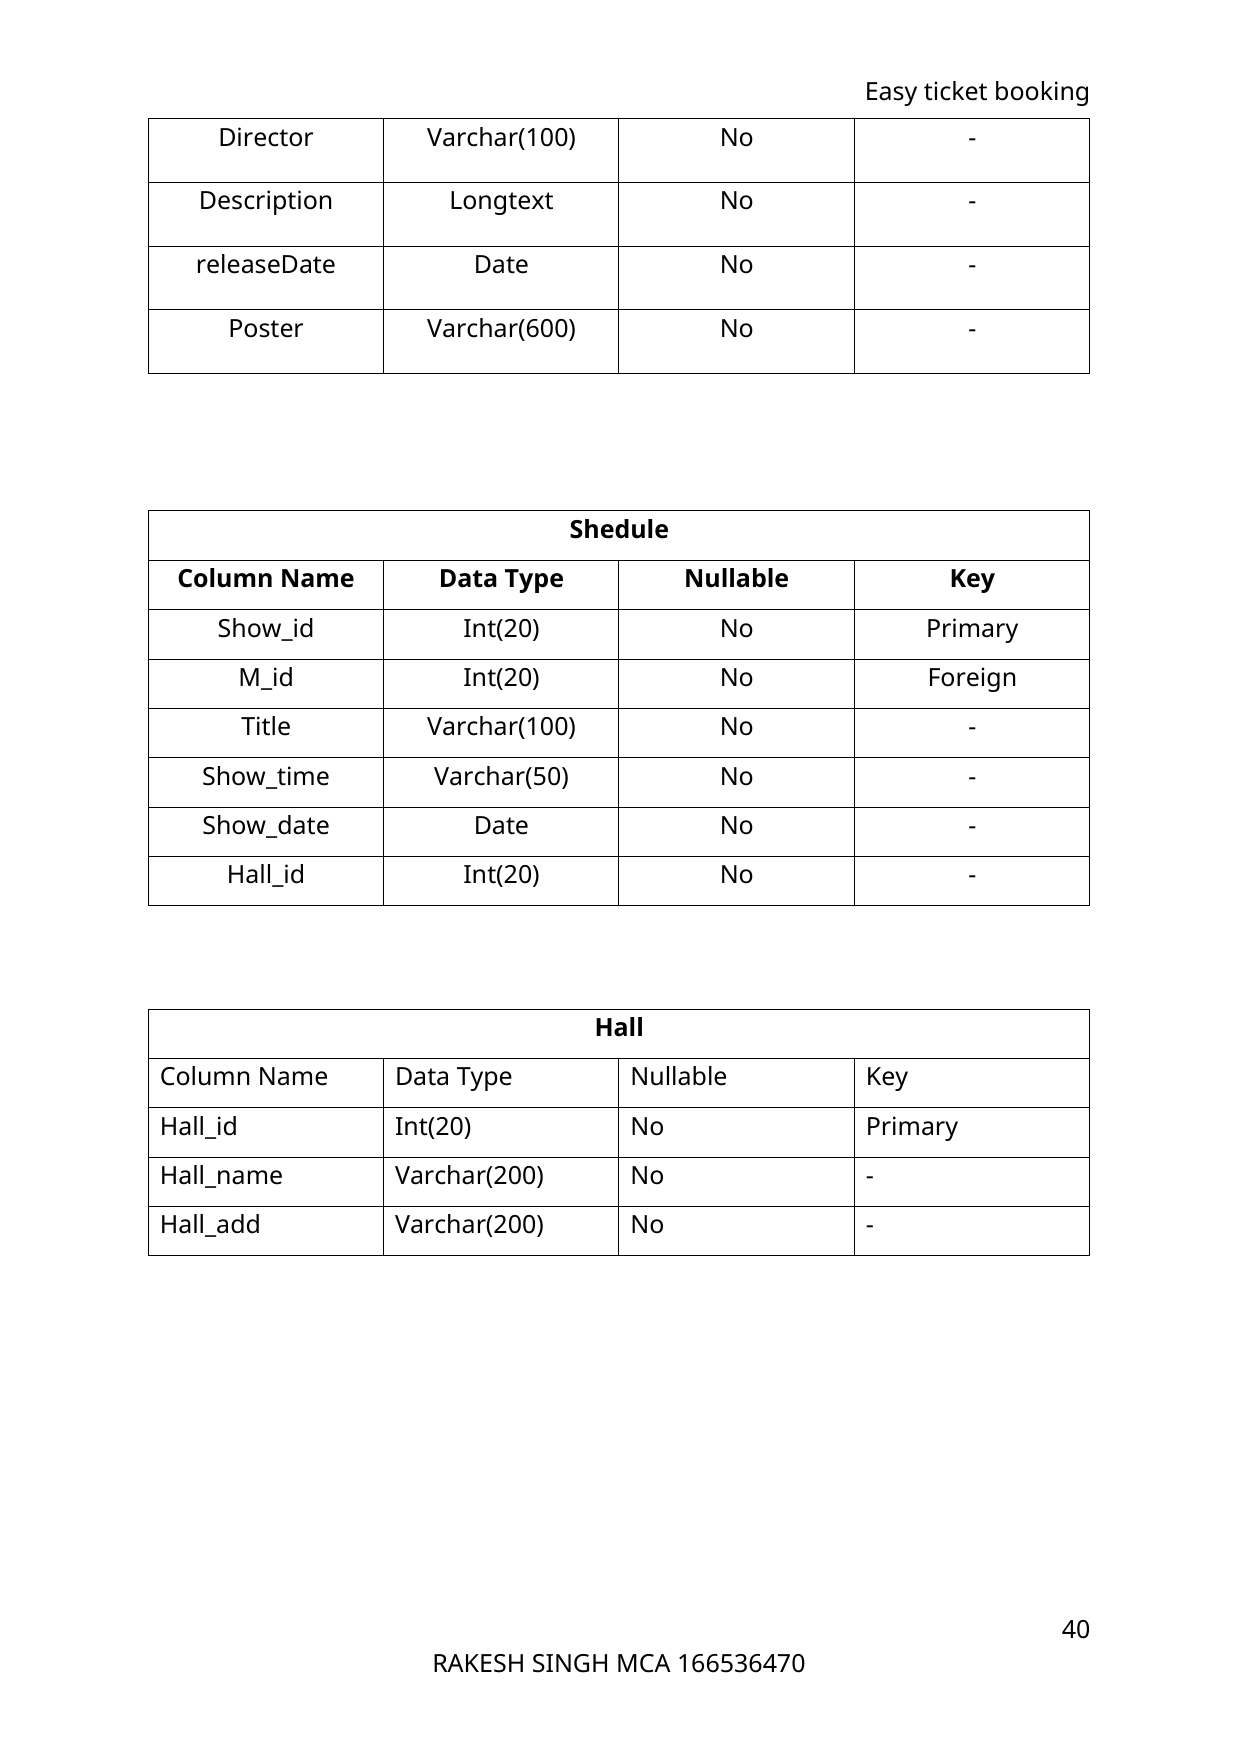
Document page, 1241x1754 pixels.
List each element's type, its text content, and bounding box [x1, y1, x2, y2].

table_cell No [619, 183, 854, 246]
table_header Shedule [149, 511, 1089, 560]
table_cell No [619, 709, 854, 757]
table_cell Hall_add [149, 1207, 383, 1255]
table_cell Hall_name [149, 1158, 383, 1206]
table_cell - [855, 1158, 1089, 1206]
table_cell M_id [149, 660, 383, 708]
table_cell - [855, 119, 1089, 182]
table_cell No [619, 857, 854, 905]
table_cell - [855, 709, 1089, 757]
table_cell No [619, 119, 854, 182]
table_cell Show_date [149, 808, 383, 856]
table_cell No [619, 660, 854, 708]
table_cell - [855, 758, 1089, 807]
table_cell Hall_id [149, 857, 383, 905]
table_cell No [619, 310, 854, 373]
table_cell Int(20) [384, 857, 618, 905]
table_cell Key [855, 561, 1089, 609]
table_cell - [855, 247, 1089, 309]
table_cell - [855, 183, 1089, 246]
table_cell Longtext [384, 183, 618, 246]
table_cell No [619, 610, 854, 658]
table_cell Int(20) [384, 1108, 618, 1157]
table_cell Title [149, 709, 383, 757]
table_cell No [619, 808, 854, 856]
table_cell Date [384, 808, 618, 856]
table_cell No [619, 1108, 854, 1157]
table_cell Column Name [149, 1059, 383, 1107]
table_cell Varchar(50) [384, 758, 618, 807]
table_cell Primary [855, 610, 1089, 658]
table_cell Date [384, 247, 618, 309]
table_header Hall [149, 1010, 1089, 1058]
table_cell Foreign [855, 660, 1089, 708]
table_cell No [619, 1158, 854, 1206]
table_cell - [855, 310, 1089, 373]
table_cell Data Type [384, 561, 618, 609]
table_cell Varchar(100) [384, 709, 618, 757]
table_cell Varchar(600) [384, 310, 618, 373]
table_cell No [619, 758, 854, 807]
table_cell Nullable [619, 1059, 854, 1107]
table_cell Show_time [149, 758, 383, 807]
table_cell Column Name [149, 561, 383, 609]
table_cell Poster [149, 310, 383, 373]
table_cell Key [855, 1059, 1089, 1107]
table_cell Varchar(200) [384, 1207, 618, 1255]
table_cell Varchar(200) [384, 1158, 618, 1206]
table_cell Director [149, 119, 383, 182]
table_cell Int(20) [384, 610, 618, 658]
table_cell - [855, 1207, 1089, 1255]
table_cell Show_id [149, 610, 383, 658]
table_cell - [855, 808, 1089, 856]
table_cell Description [149, 183, 383, 246]
table_cell Varchar(100) [384, 119, 618, 182]
table_cell No [619, 1207, 854, 1255]
table_cell Nullable [619, 561, 854, 609]
table_cell releaseDate [149, 247, 383, 309]
table_cell Int(20) [384, 660, 618, 708]
table_cell - [855, 857, 1089, 905]
table_cell No [619, 247, 854, 309]
table_cell Primary [855, 1108, 1089, 1157]
table_cell Data Type [384, 1059, 618, 1107]
table_cell Hall_id [149, 1108, 383, 1157]
